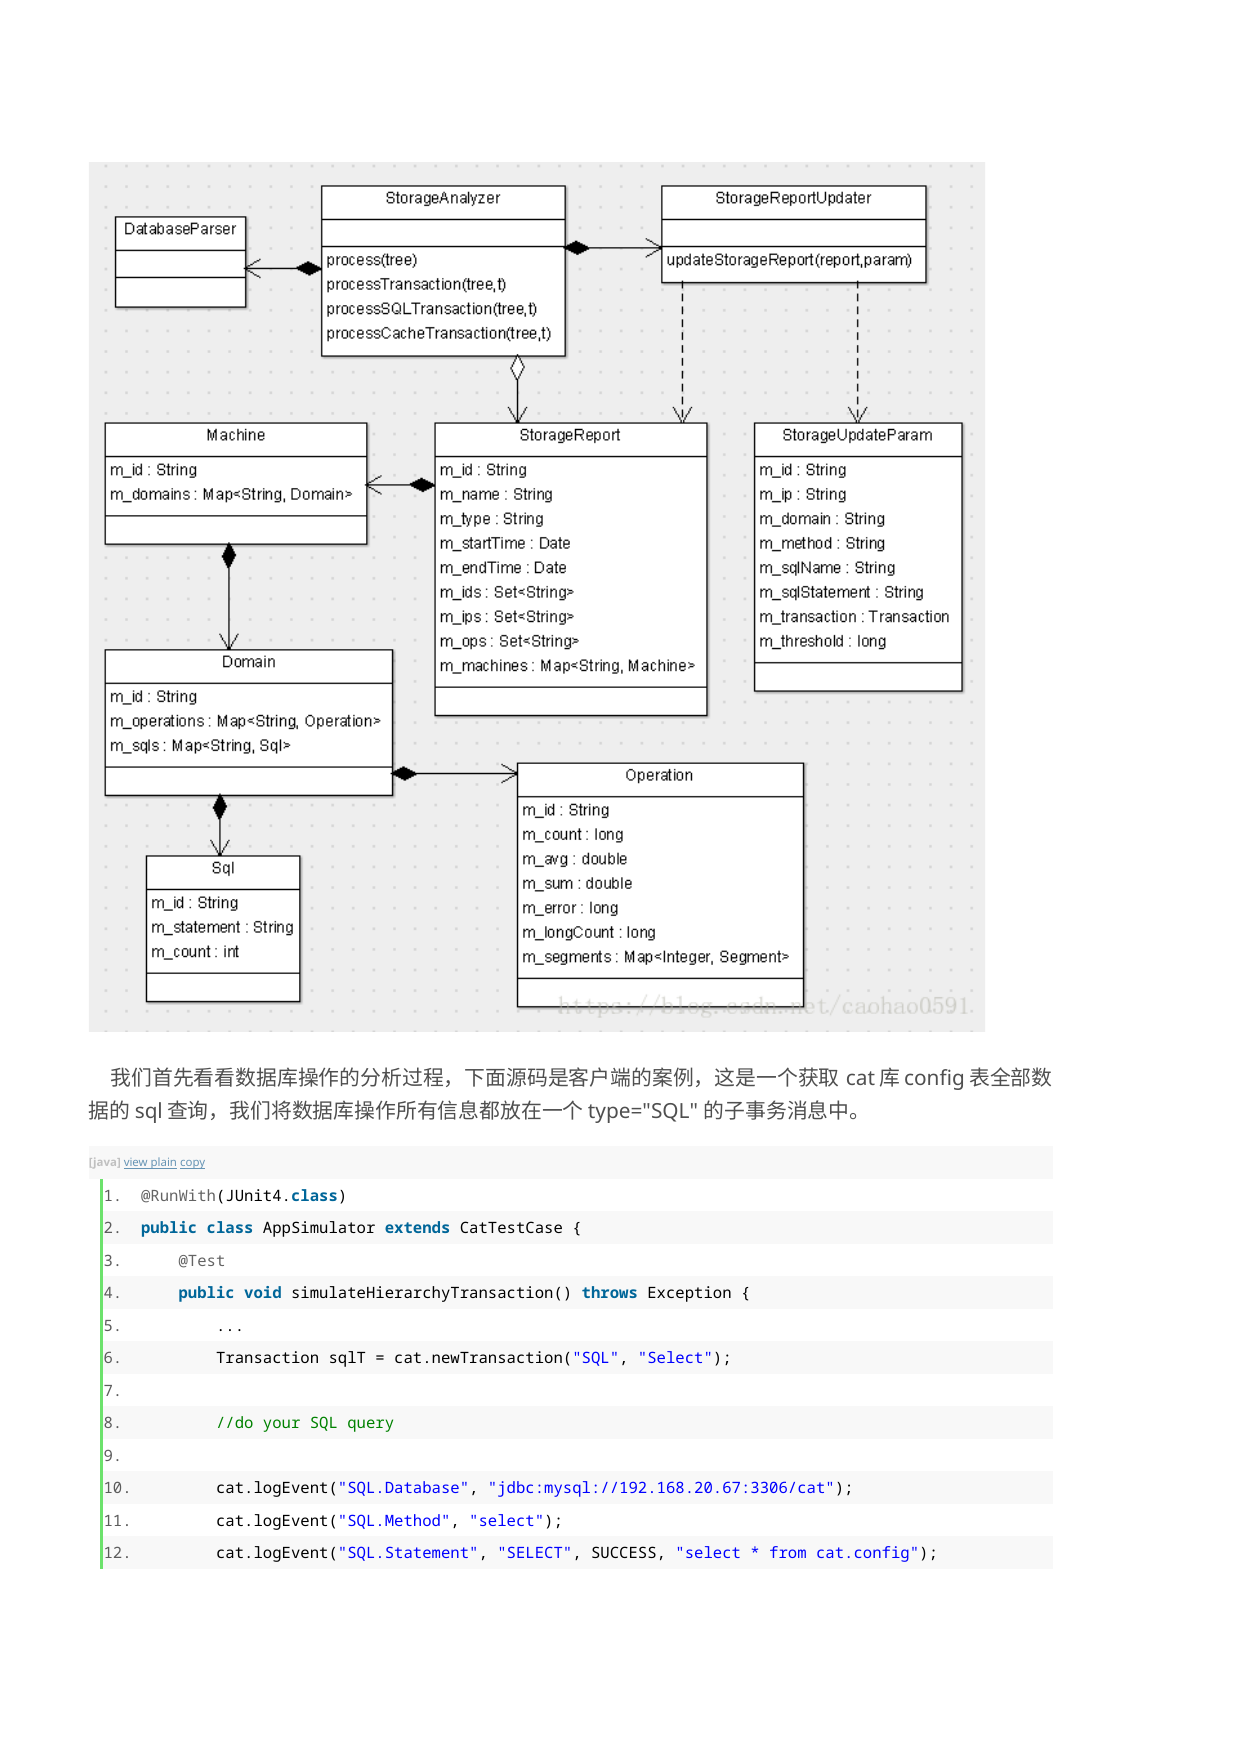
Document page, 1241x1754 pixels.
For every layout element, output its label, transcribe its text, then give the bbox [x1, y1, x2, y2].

list public void simulateHierarchyTransaction() throws Exception { [103, 1276, 1053, 1309]
picture [88, 162, 986, 1032]
list //do your SQL query [103, 1406, 1053, 1439]
list cat.logEvent("SQL.Database", "jdbc:mysql://192.168.20.67:3306/cat"); [103, 1471, 1053, 1504]
list ... [103, 1309, 1053, 1341]
list Transaction sqlT = cat.newTransaction("SQL", "Select"); [103, 1341, 1053, 1374]
list cat.logEvent("SQL.Method", "select"); [103, 1504, 1053, 1536]
text [java] view plain copy [89, 1146, 1053, 1179]
list public class AppSimulator extends CatTestCase { [103, 1211, 1053, 1244]
list cat.logEvent("SQL.Statement", "SELECT", SUCCESS, "select * from cat.config"); [103, 1536, 1053, 1569]
list @Test [103, 1244, 1053, 1276]
list @RunWith(JUnit4.class) [103, 1179, 1053, 1211]
text 我们首先看看数据库操作的分析过程，下面源码是客户端的案例，这是一个获取cat库config表全部数据的sql查询，我们将数据库操作所有信息都放在一个type="SQL" 的子事务消息中。 [89, 1060, 1053, 1125]
